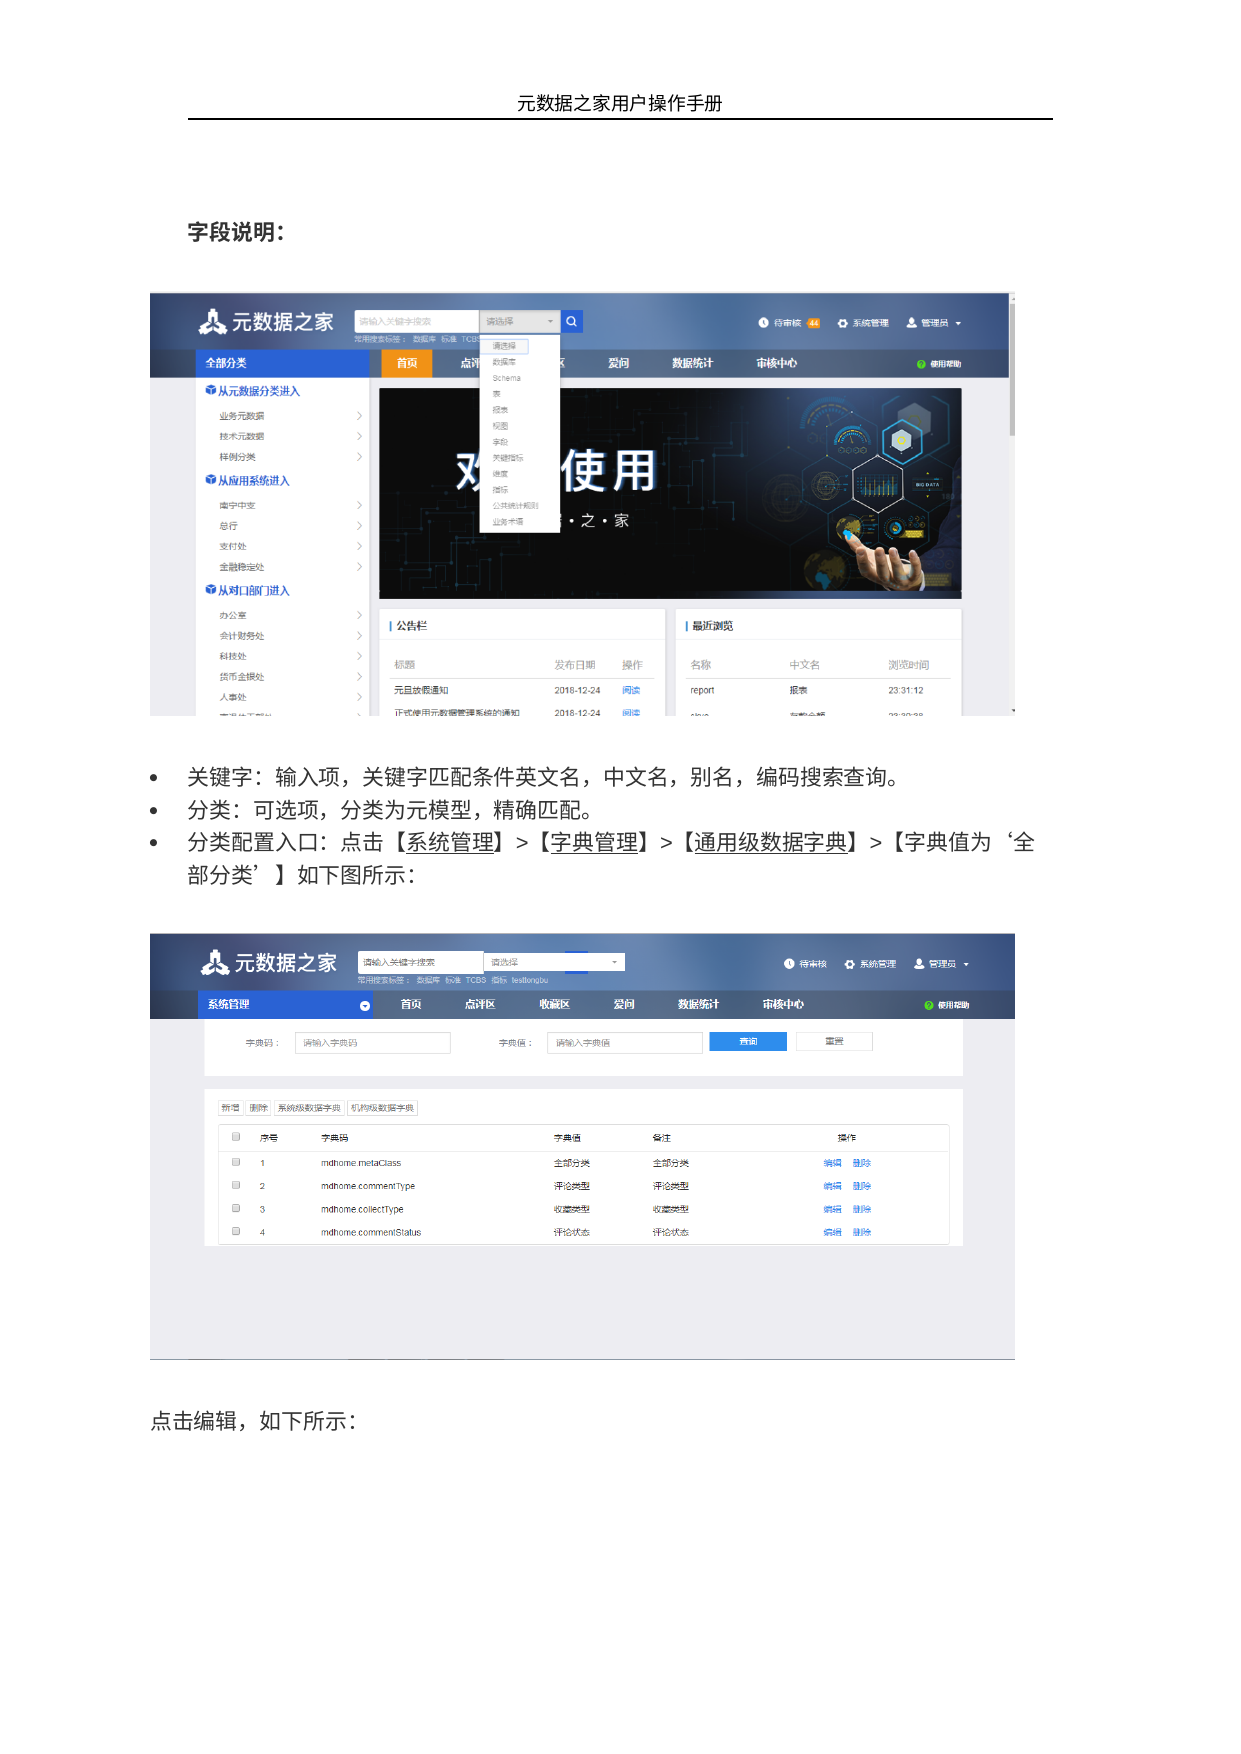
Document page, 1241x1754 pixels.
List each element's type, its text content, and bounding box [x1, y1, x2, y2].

list 关键字：输入项，关键字匹配条件英文名，中文名，别名，编码搜索查询。 [150, 760, 1053, 792]
picture [150, 291, 1015, 716]
list 分类：可选项，分类为元模型，精确匹配。 [150, 792, 1053, 825]
list 点击编辑，如下所示： [150, 1403, 1053, 1436]
text 字段说明： [187, 214, 1053, 247]
picture [150, 933, 1015, 1360]
list 分类配置入口：点击【系统管理】>【字典管理】>【通用级数据字典】>【字典值为‘全部分类’】如下图所示： [150, 825, 1053, 890]
